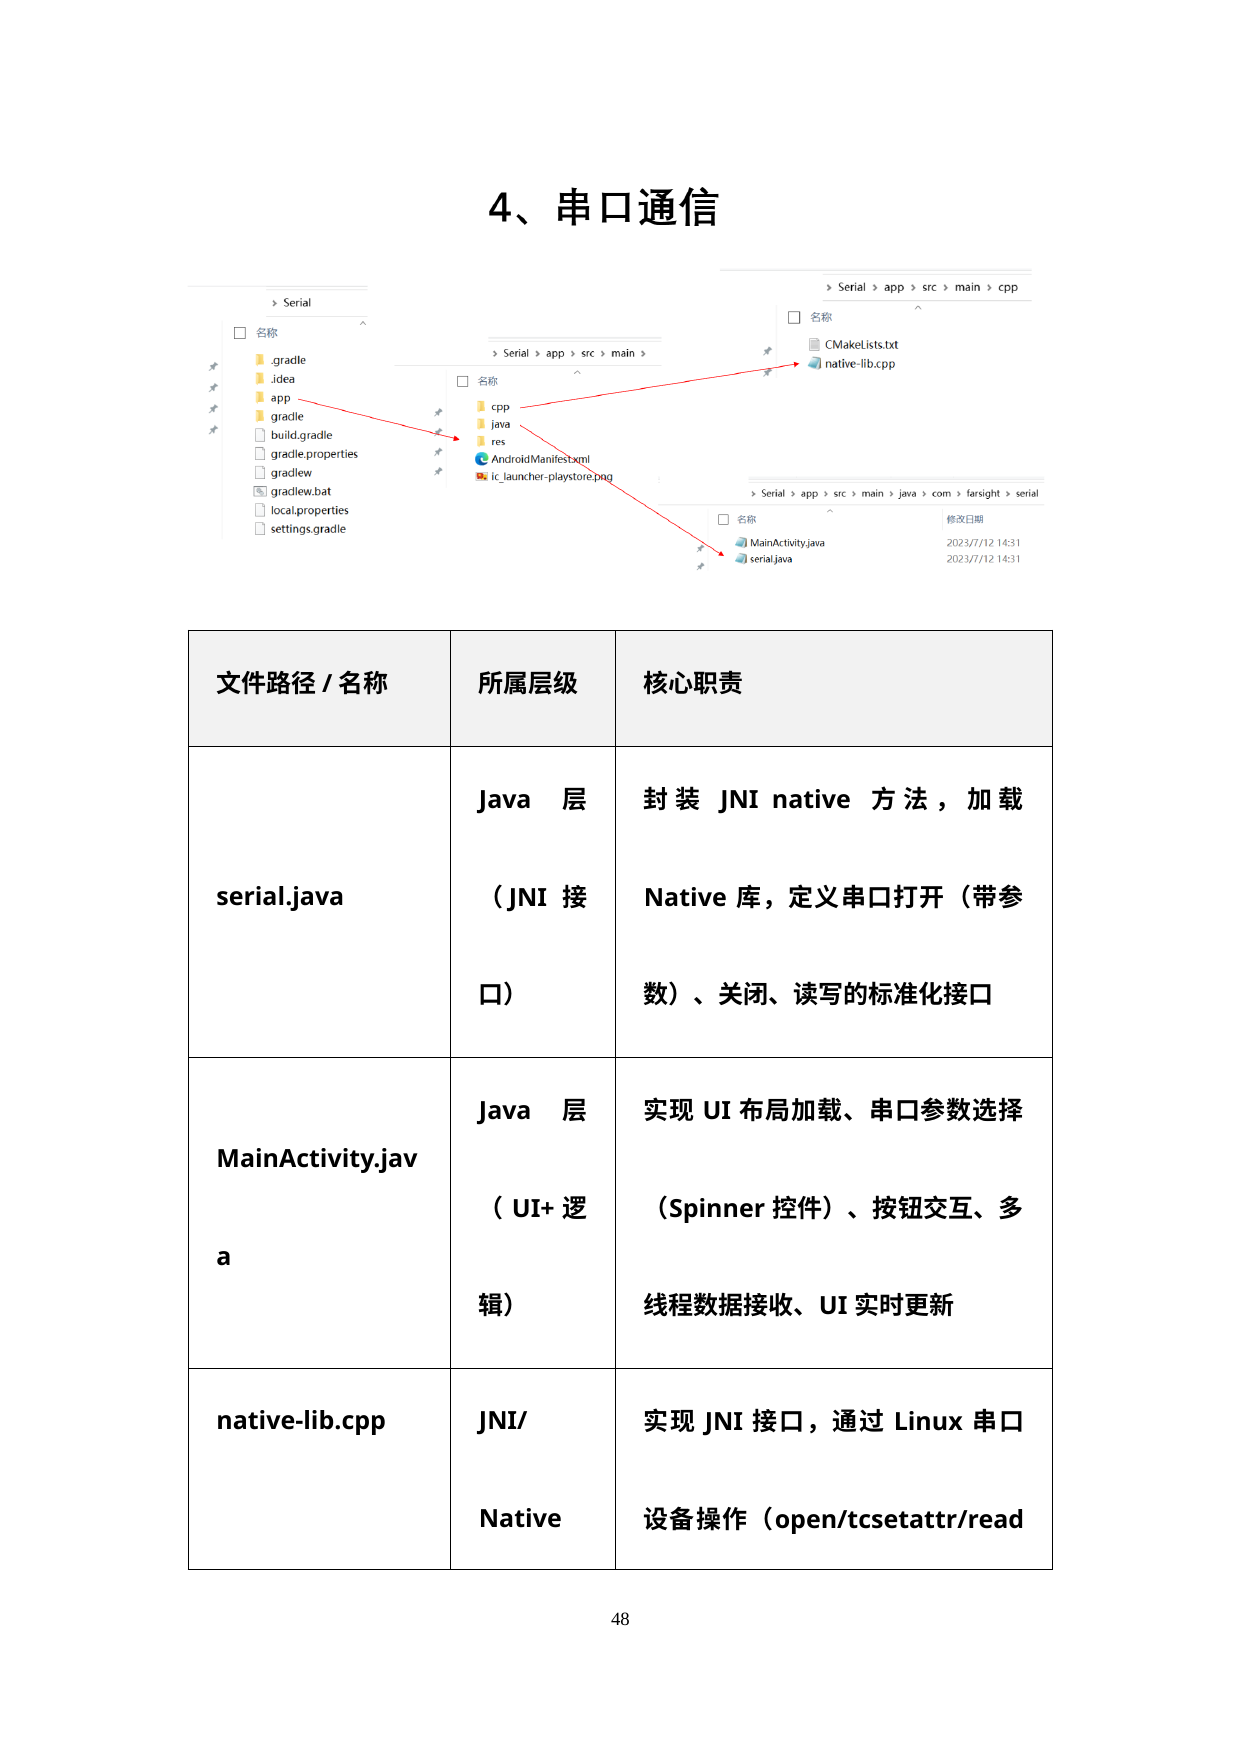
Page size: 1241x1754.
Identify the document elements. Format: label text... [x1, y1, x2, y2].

table_cell 实现 UI 布局加载、串口参数选择（Spinner 控件）、按钮交互、多线程数据接收、UI 实时更新 [616, 1058, 1052, 1368]
table_cell native-lib.cpp [189, 1369, 450, 1569]
table_cell serial.java [189, 747, 450, 1057]
table_header 核心职责 [616, 631, 1052, 746]
picture [187, 162, 1053, 594]
table_cell Java层（UI+逻辑） [451, 1058, 615, 1368]
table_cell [616, 1369, 1052, 1569]
table_cell Java 层（JNI 接口） [451, 747, 615, 1057]
table_header 文件路径 / 名称 [189, 631, 450, 746]
table_cell MainActivity.java [189, 1058, 450, 1368]
table_cell JNI/Native层 [451, 1369, 615, 1569]
table_cell 封装 JNI native 方法，加载 Native 库，定义串口打开（带参数）、关闭、读写的标准化接口 [616, 747, 1052, 1057]
table_header 所属层级 [451, 631, 615, 746]
